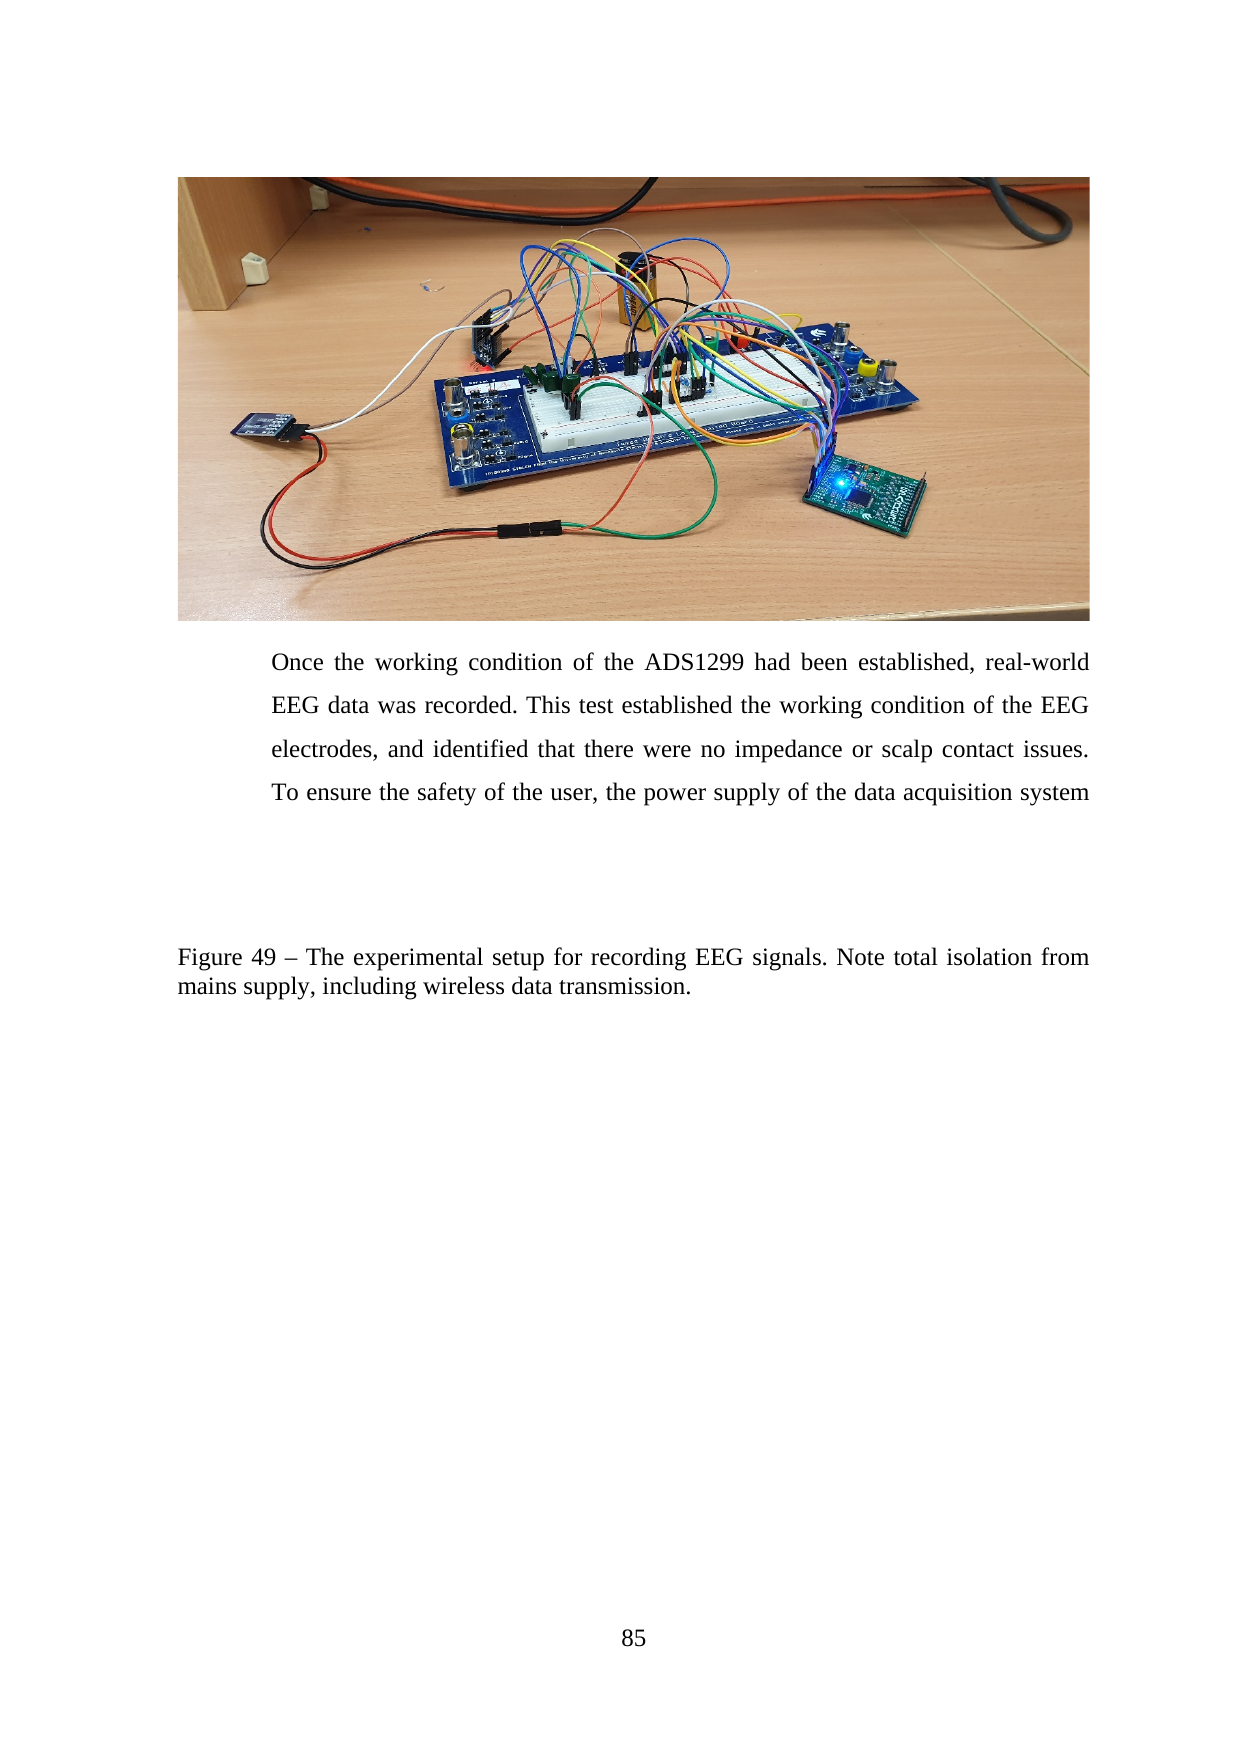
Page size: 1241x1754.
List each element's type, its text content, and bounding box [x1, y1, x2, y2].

text Once the working condition of the ADS1299 had been established, real-world EEG data was recorded. This test established the working condition of the EEG electrodes, and identified that there were no impedance or scalp contact issues. To ensure the safety of the user, the power supply of the data acquisition system was a 9 V battery, and the system communicated with the laptop over a Bluetooth link, with the data recorded in TeraTerm. This ensured total galvanic isolation from mains power. A photo of the setup is presented in Figure 49, and a plot of the recorded waveform is presented in Figure 50. Completion of this test indicates that a wireless EEG data acquisition system has been successfully designed and implemented. This concluded evaluation of the data acquisition system. [271, 621, 1090, 798]
picture [177, 177, 1090, 621]
text Figure 49 – The experimental setup for recording EEG signals. Note total isolation from mains supply, including wireless data transmission. [177, 942, 1090, 999]
